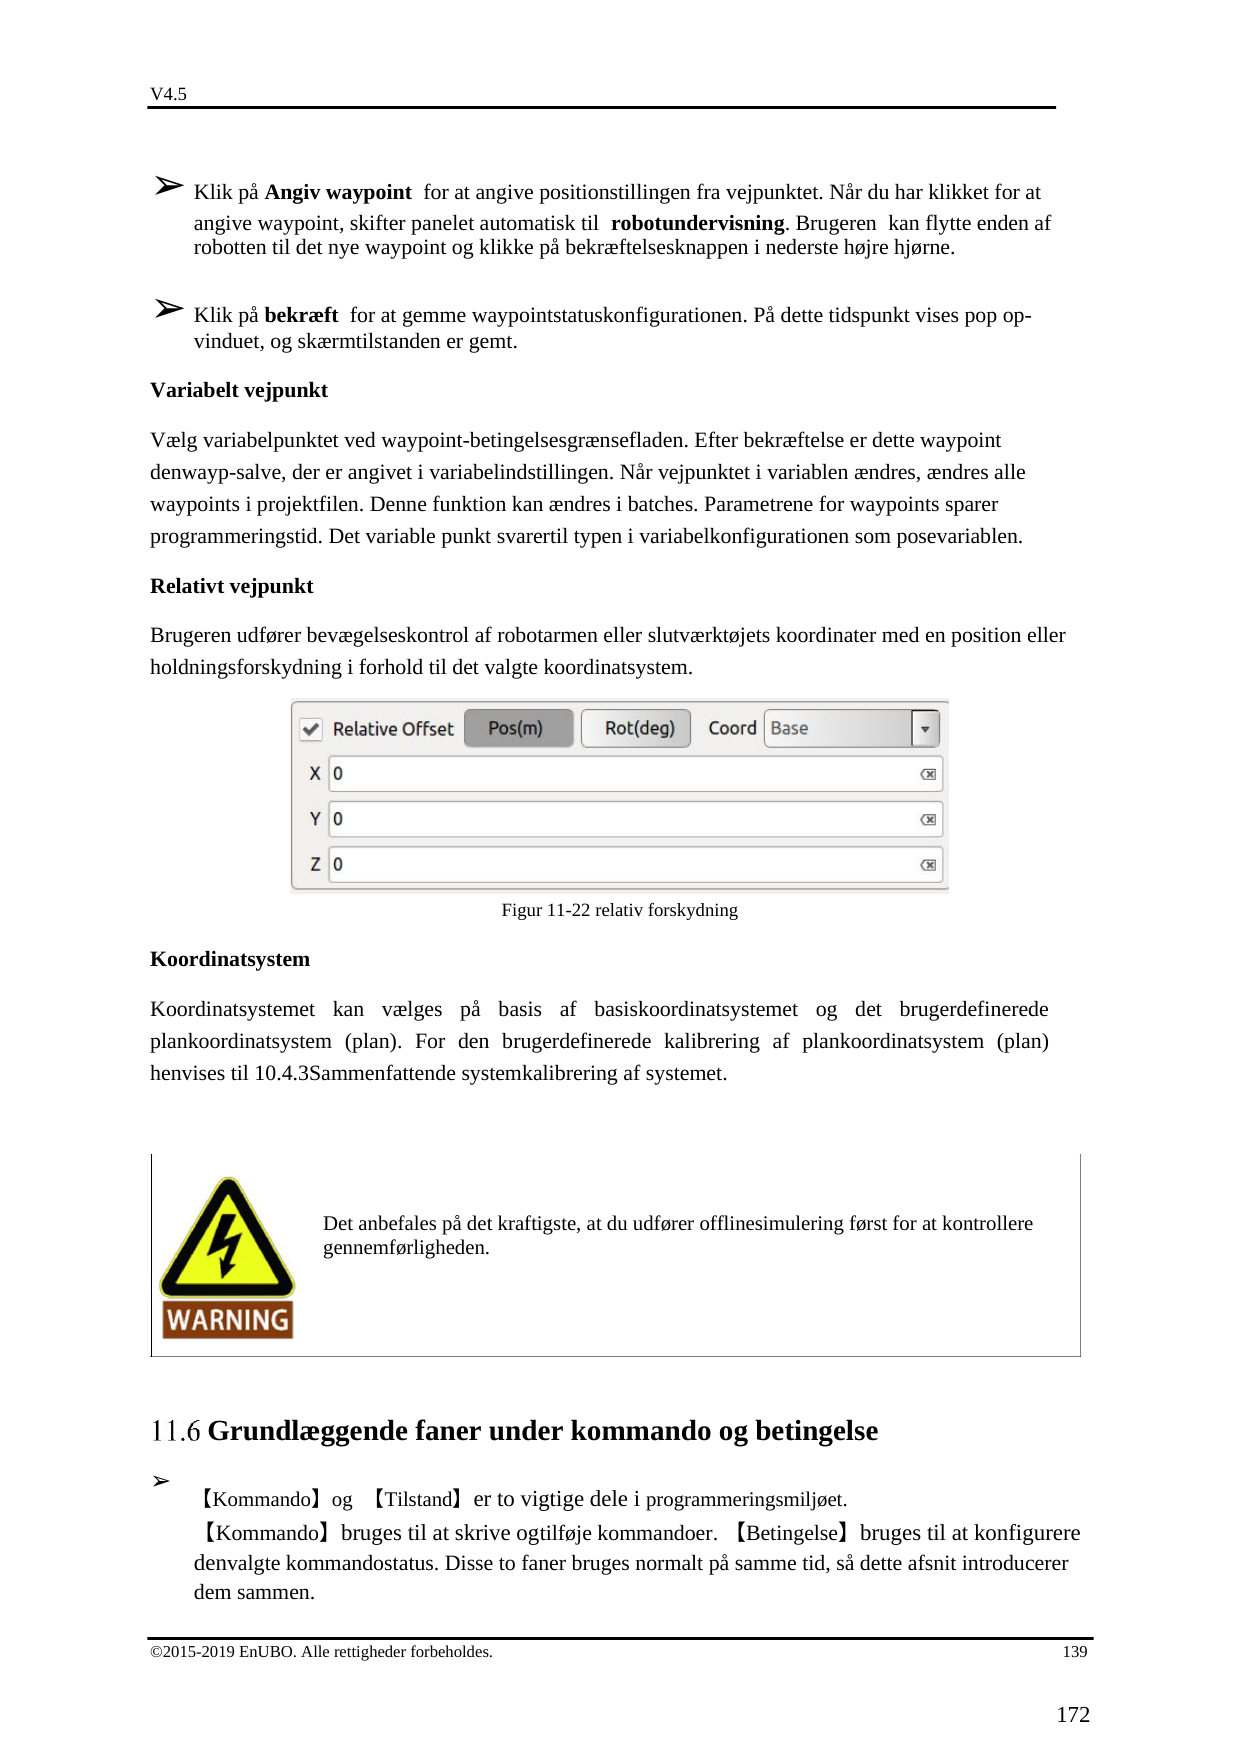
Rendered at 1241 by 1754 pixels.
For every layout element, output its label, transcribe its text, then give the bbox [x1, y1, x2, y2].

picture [150, 1154, 1081, 1357]
picture [152, 1419, 200, 1441]
text Variabelt vejpunkt [150, 377, 1090, 402]
text ➢ 【Kommando】og 【Tilstand】er to vigtige dele i programmeringsmiljøet. [150, 1467, 1090, 1517]
text Det anbefales på det kraftigste, at du udfører offlinesimulering først for at kontrollere gennemførligheden. [323, 1211, 1090, 1259]
text ©2015-2019 EnUBO. Alle rettigheder forbeholdes. 139 [150, 1642, 1090, 1661]
text Brugeren udfører bevægelseskontrol af robotarmen eller slutværktøjets koordinater med en position eller holdningsforskydning i forhold til det valgte koordinatsystem. [150, 622, 1067, 679]
text 【Kommando】bruges til at skrive ogtilføje kommandoer. 【Betingelse】bruges til at konfigurere denvalgte kommandostatus. Disse to faner bruges normalt på samme tid, så dette afsnit introducerer dem sammen. [194, 1517, 1081, 1605]
text Vælg variabelpunktet ved waypoint-betingelsesgrænsefladen. Efter bekræftelse er dette waypoint denwayp-salve, der er angivet i variabelindstillingen. Når vejpunktet i variablen ændres, ændres alle waypoints i projektfilen. Denne funktion kan ændres i batches. Parametrene for waypoints sparer programmeringstid. Det variable punkt svarertil typen i variabelkonfigurationen som posevariablen. [150, 427, 1081, 549]
text Koordinatsystem [150, 946, 1090, 972]
text Grundlæggende faner under kommando og betingelse [152, 1413, 1090, 1447]
text Figur 11-22 relativ forskydning [150, 899, 1089, 921]
text Relativt vejpunkt [150, 573, 1090, 598]
list Klik på Angiv waypoint for at angive positionstillingen fra vejpunktet. Når du har klikket for at angive waypoint, skifter panelet automatisk til robotundervisning. Brugeren kan flytte enden af robotten til det nye waypoint og klikke på bekræftelsesknappen i nederste højre hjørne. [150, 155, 1081, 259]
list Klik på bekræft for at gemme waypointstatuskonfigurationen. På dette tidspunkt vises pop op-vinduet, og skærmtilstanden er gemt. [150, 284, 1085, 353]
picture [290, 698, 949, 894]
text Koordinatsystemet kan vælges på basis af basiskoordinatsystemet og det brugerdefinerede plankoordinatsystem (plan). For den brugerdefinerede kalibrering af plankoordinatsystem (plan) henvises til 10.4.3Sammenfattende systemkalibrering af systemet. [150, 996, 1050, 1085]
text V4.5 [150, 83, 1090, 104]
